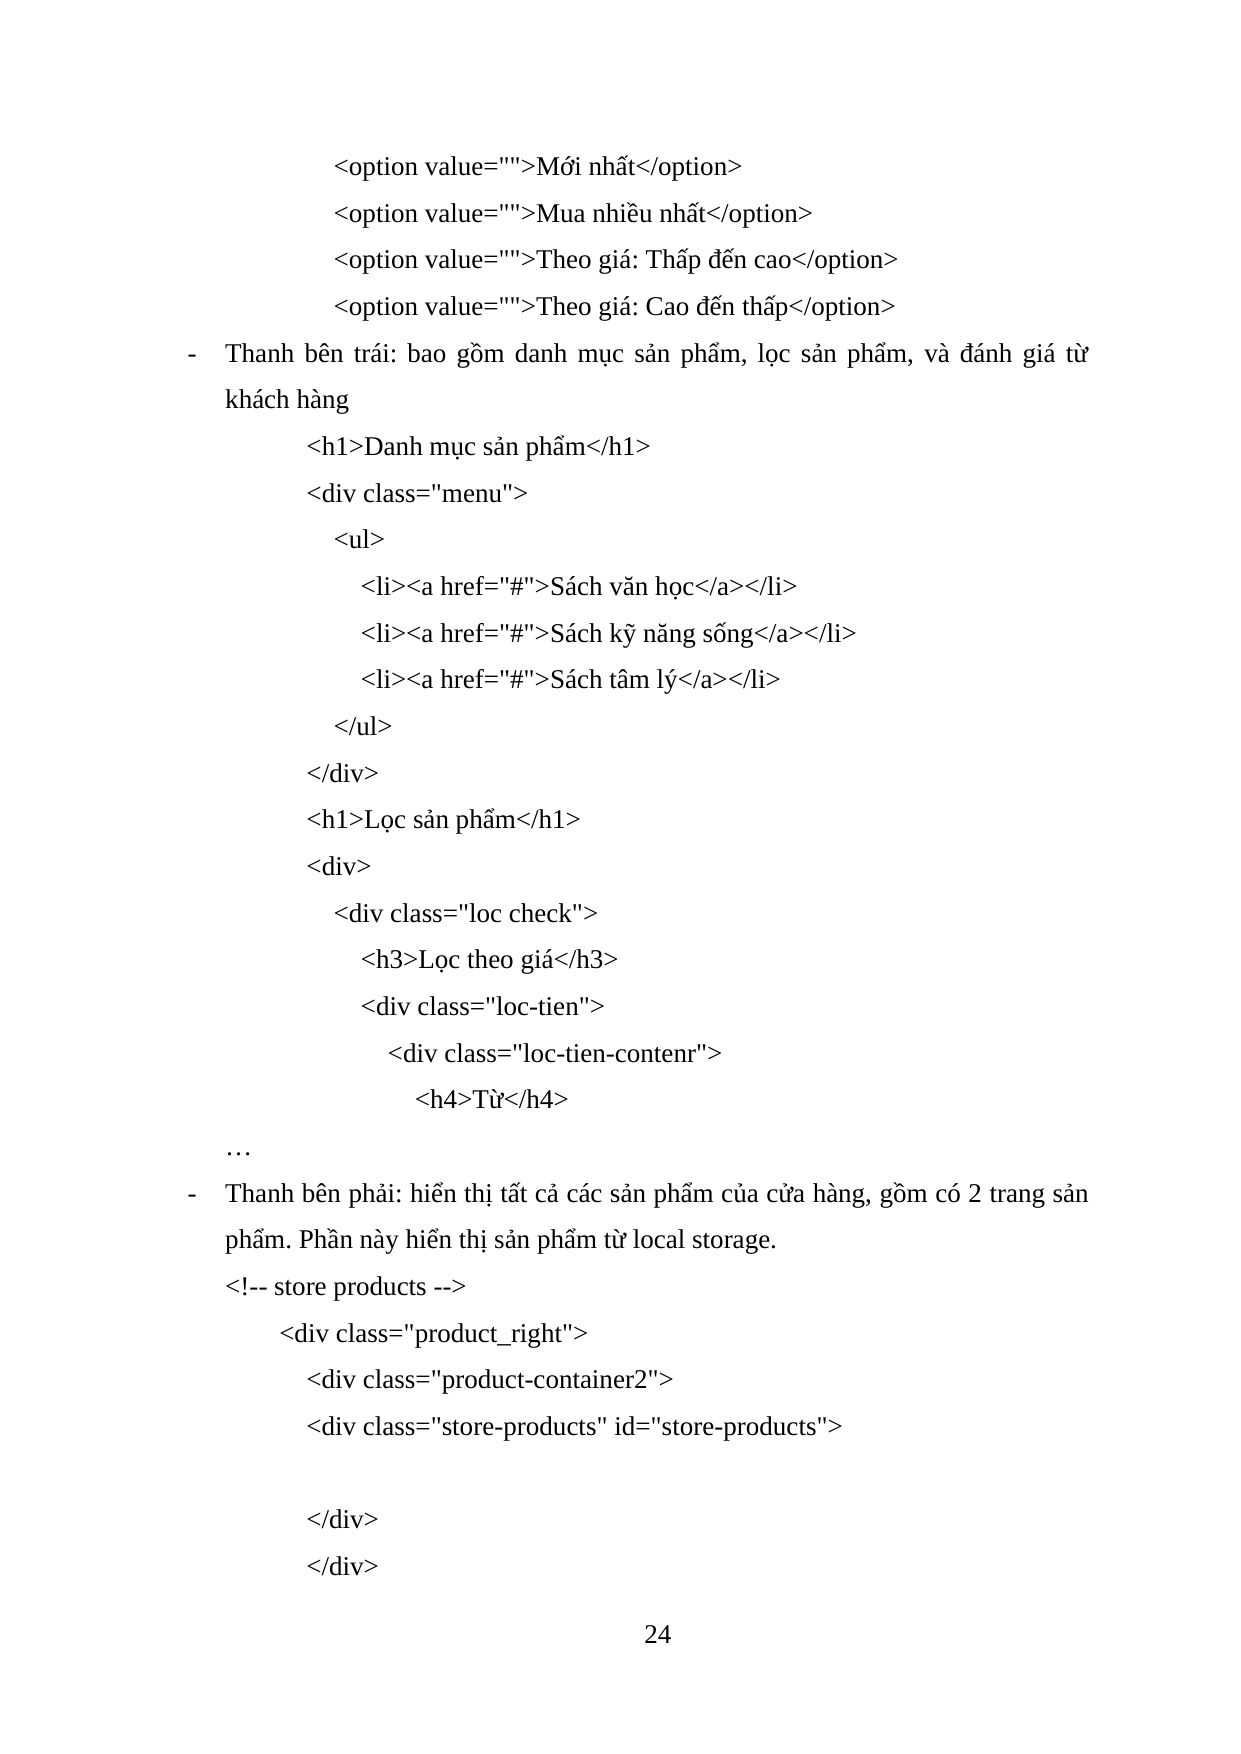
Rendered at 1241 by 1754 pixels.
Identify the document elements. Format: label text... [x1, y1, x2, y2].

list <div class="product-container2"> [225, 1363, 1090, 1394]
text </div> [150, 757, 1090, 788]
text <h4>Từ</h4> [150, 1083, 1090, 1114]
text … [150, 1130, 1090, 1161]
list <div class="product_right"> [225, 1317, 1090, 1348]
text <option value="">Mua nhiều nhất</option> [150, 197, 1090, 228]
text <option value="">Theo giá: Thấp đến cao</option> [150, 243, 1090, 274]
text <li><a href="#">Sách tâm lý</a></li> [150, 663, 1090, 694]
text <option value="">Mới nhất</option> [150, 150, 1090, 181]
text </ul> [150, 710, 1090, 741]
text <option value="">Theo giá: Cao đến thấp</option> [150, 290, 1090, 321]
list Thanh bên trái: bao gồm danh mục sản phẩm, lọc sản phẩm, và đánh giá từ khách hàng [187, 337, 1090, 414]
text <ul> [150, 523, 1090, 554]
text <div class="loc check"> [150, 897, 1090, 928]
text <h1>Lọc sản phẩm</h1> [150, 803, 1090, 834]
text <li><a href="#">Sách kỹ năng sống</a></li> [150, 617, 1090, 648]
list <div class="store-products" id="store-products"> [225, 1410, 1090, 1441]
text <div class="loc-tien-contenr"> [150, 1037, 1090, 1068]
text <div class="menu"> [150, 477, 1090, 508]
list Thanh bên phải: hiển thị tất cả các sản phẩm của cửa hàng, gồm có 2 trang sản phẩm. Phần này hiển thị sản phẩm từ local storage. [187, 1177, 1090, 1254]
text <li><a href="#">Sách văn học</a></li> [150, 570, 1090, 601]
list </div> [225, 1550, 1090, 1581]
text <h3>Lọc theo giá</h3> [150, 943, 1090, 974]
text <div> [150, 850, 1090, 881]
text <div class="loc-tien"> [150, 990, 1090, 1021]
list <!-- store products --> [225, 1270, 1090, 1301]
text <h1>Danh mục sản phẩm</h1> [150, 430, 1090, 461]
list </div> [225, 1503, 1090, 1534]
